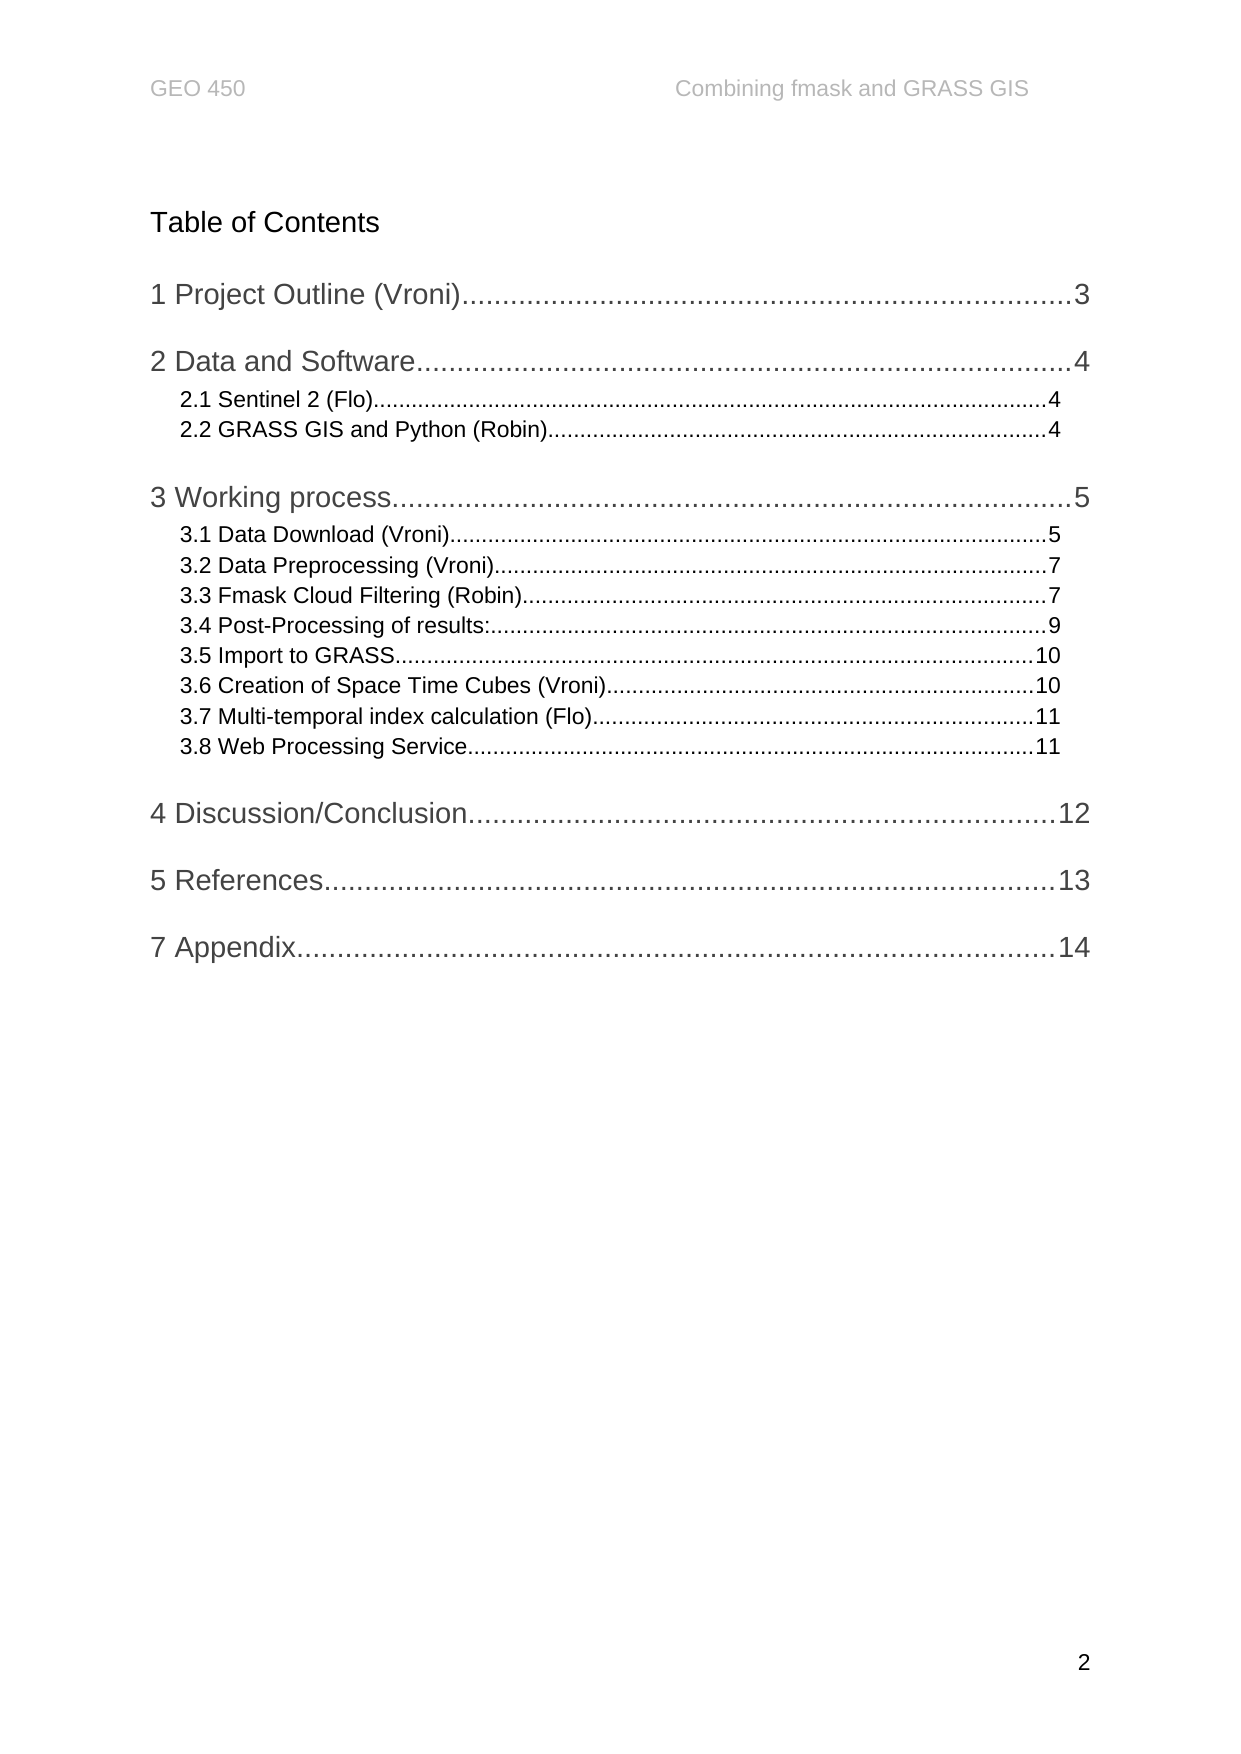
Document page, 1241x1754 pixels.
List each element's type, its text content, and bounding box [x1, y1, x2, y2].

text 3.7 Multi-temporal index calculation (Flo) 11 [179, 703, 1090, 729]
subtitle 7 Appendix 14 [150, 930, 1090, 964]
text 3.1 Data Download (Vroni) 5 [179, 521, 1090, 548]
text 3.3 Fmask Cloud Filtering (Robin) 7 [179, 582, 1090, 608]
subtitle 5 References 13 [150, 863, 1090, 897]
text 3.6 Creation of Space Time Cubes (Vroni) 10 [179, 672, 1090, 699]
subtitle 3 Working process 5 [150, 479, 1090, 513]
text 2.2 GRASS GIS and Python (Robin) 4 [179, 416, 1090, 442]
subtitle 1 Project Outline (Vroni) 3 [150, 277, 1090, 311]
subtitle Table of Contents [150, 205, 1090, 239]
subtitle 4 Discussion/Conclusion 12 [150, 796, 1090, 830]
text 3.8 Web Processing Service 11 [179, 733, 1090, 759]
text 2.1 Sentinel 2 (Flo) 4 [179, 386, 1090, 412]
text 3.4 Post-Processing of results: 9 [179, 612, 1090, 638]
text 3.2 Data Preprocessing (Vroni) 7 [179, 552, 1090, 578]
text 3.5 Import to GRASS 10 [179, 642, 1090, 669]
subtitle 2 Data and Software 4 [150, 344, 1090, 377]
